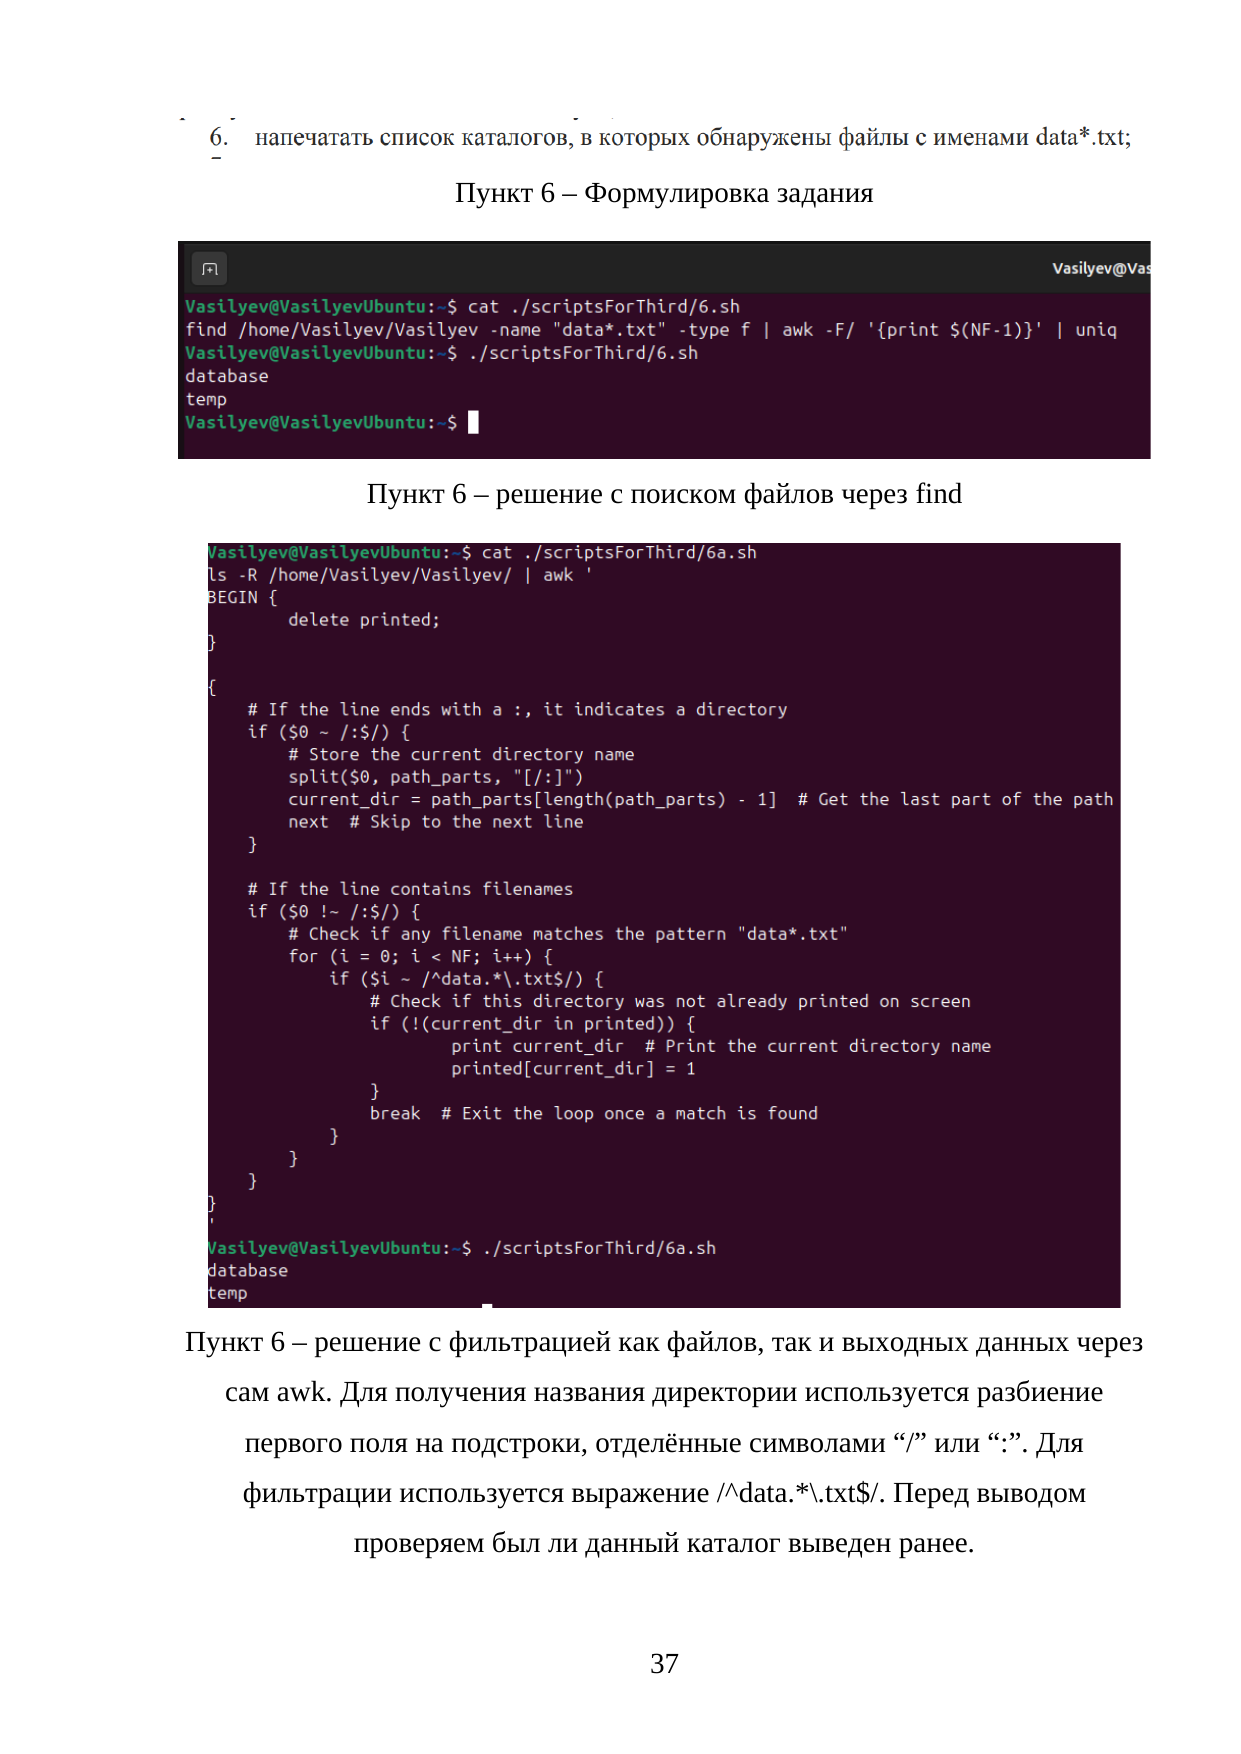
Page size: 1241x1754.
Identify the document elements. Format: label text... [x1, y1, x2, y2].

picture [177, 118, 1152, 159]
picture [178, 241, 1151, 459]
text Пункт 6 – решение с фильтрацией как файлов, так и выходных данных через сам awk. Для получения названия директории используется разбиение первого поля на подстроки, отделённые символами “/” или “:”. Для фильтрации используется выражение /^data.*\.txt$/. Перед выводом проверяем был ли данный каталог выведен ранее. [177, 1324, 1152, 1559]
picture [208, 543, 1121, 1308]
text Пункт 6 – решение с поиском файлов через find [177, 477, 1152, 510]
text Пункт 6 – Формулировка задания [177, 175, 1152, 208]
